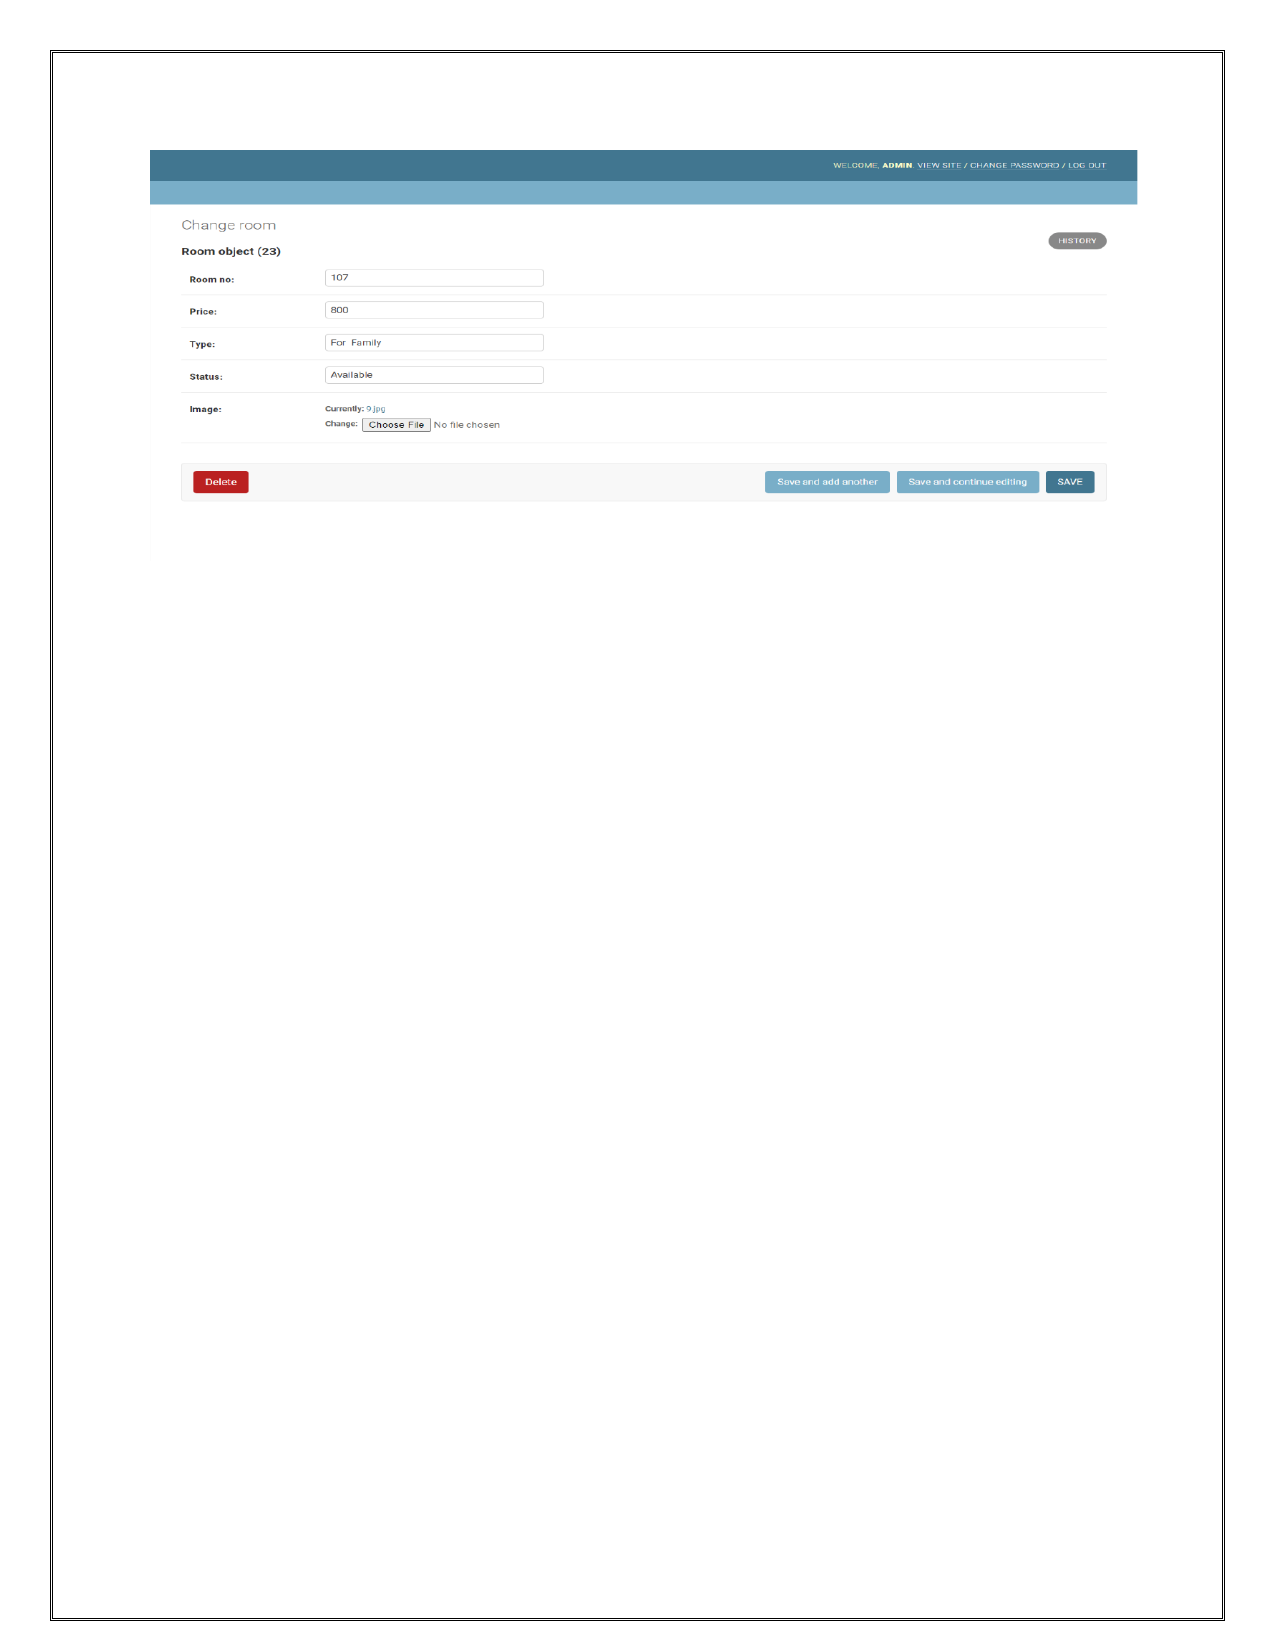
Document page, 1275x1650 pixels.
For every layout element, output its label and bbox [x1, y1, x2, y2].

picture [150, 150, 1138, 561]
